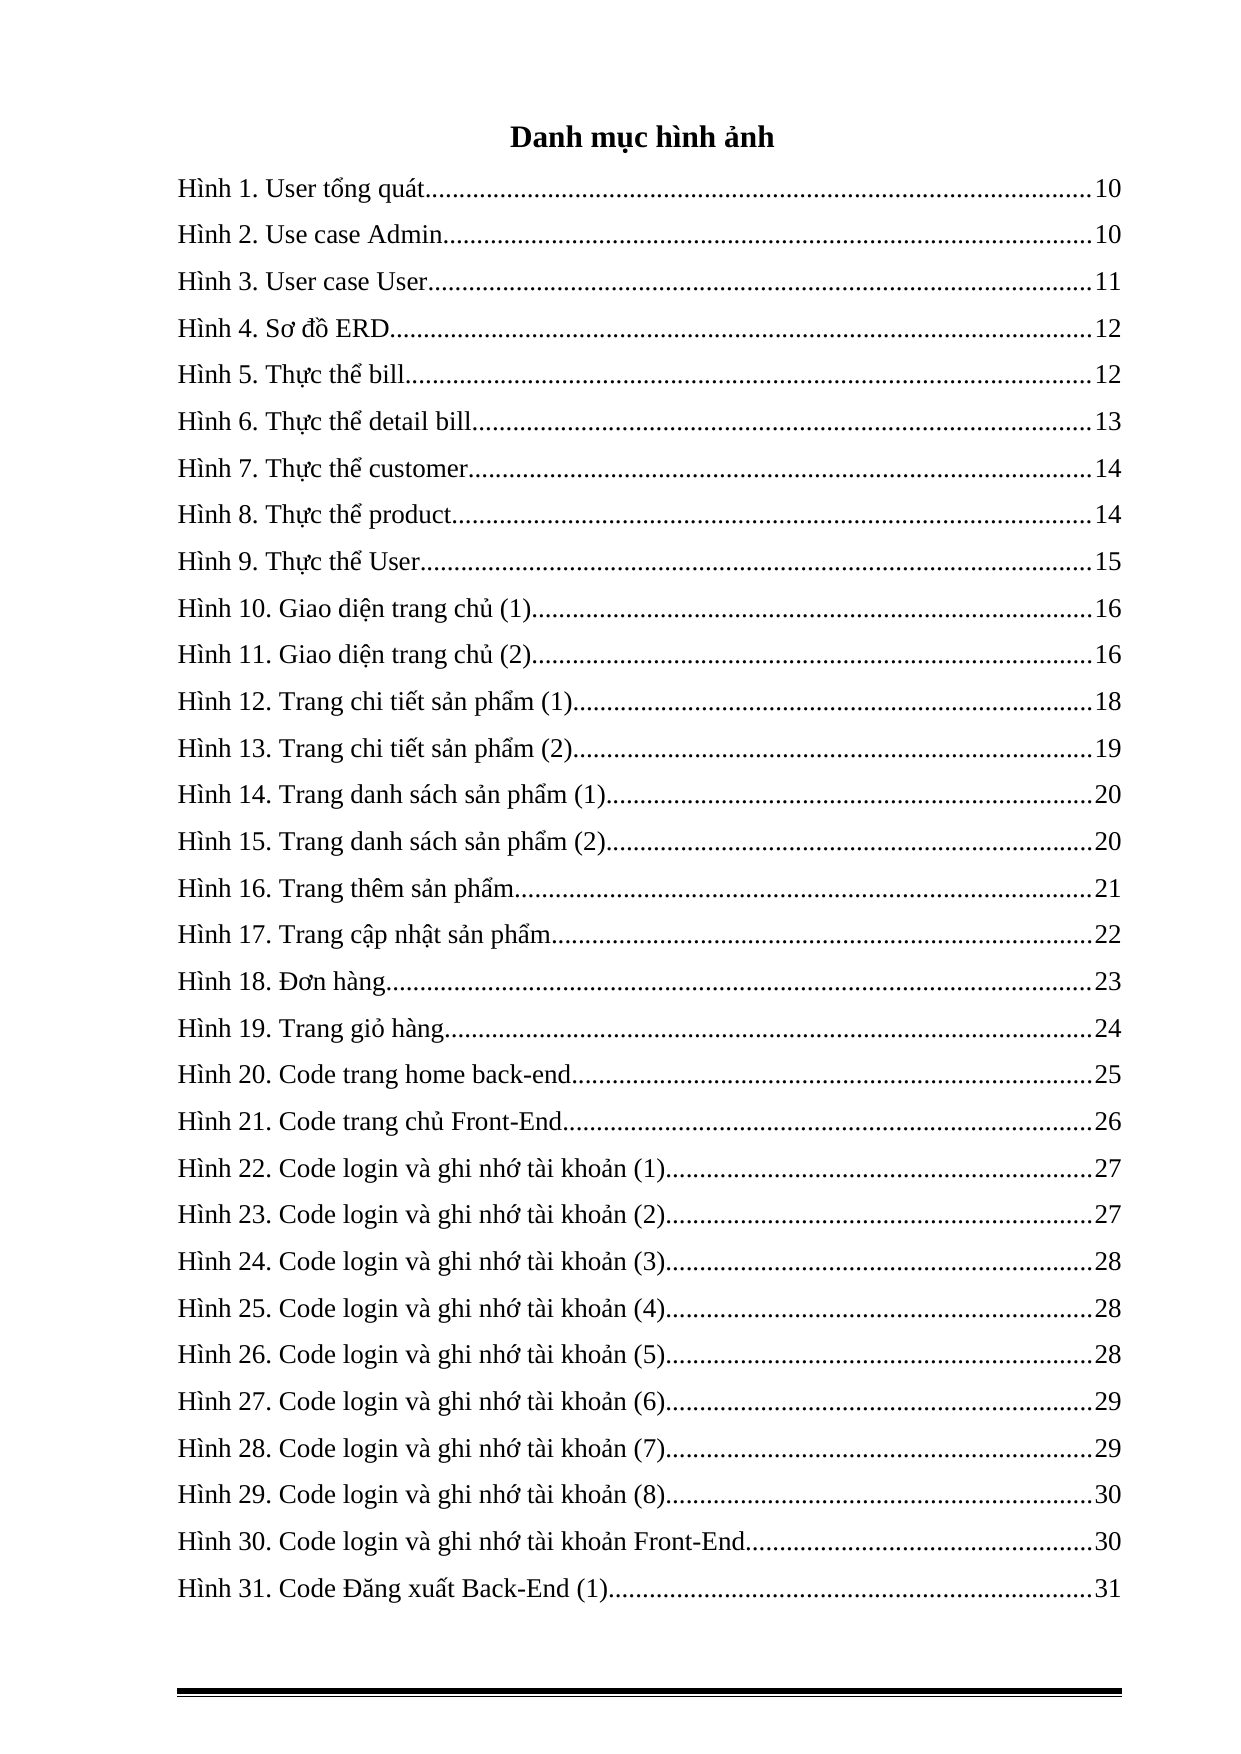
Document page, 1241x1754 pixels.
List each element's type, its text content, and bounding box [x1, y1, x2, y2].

text Hình 7. Thực thể customer 14 [177, 452, 1122, 483]
text Hình 18. Đơn hàng 23 [177, 965, 1122, 996]
text Hình 8. Thực thể product 14 [177, 499, 1122, 530]
text Hình 12. Trang chi tiết sản phẩm (1) 18 [177, 685, 1122, 716]
text Hình 3. User case User 11 [177, 265, 1122, 296]
text Hình 21. Code trang chủ Front-End 26 [177, 1105, 1122, 1136]
text Hình 31. Code Đăng xuất Back-End (1) 31 [177, 1572, 1122, 1603]
text Hình 30. Code login và ghi nhớ tài khoản Front-End 30 [177, 1525, 1122, 1556]
text Hình 9. Thực thể User 15 [177, 545, 1122, 576]
text Hình 11. Giao diện trang chủ (2) 16 [177, 639, 1122, 670]
text Hình 16. Trang thêm sản phẩm 21 [177, 872, 1122, 903]
text Hình 19. Trang giỏ hàng 24 [177, 1012, 1122, 1043]
text Hình 10. Giao diện trang chủ (1) 16 [177, 592, 1122, 623]
text Hình 4. Sơ đồ ERD 12 [177, 312, 1122, 343]
text Hình 20. Code trang home back-end 25 [177, 1059, 1122, 1090]
text Hình 24. Code login và ghi nhớ tài khoản (3) 28 [177, 1245, 1122, 1276]
text Hình 26. Code login và ghi nhớ tài khoản (5) 28 [177, 1339, 1122, 1370]
text Hình 25. Code login và ghi nhớ tài khoản (4) 28 [177, 1292, 1122, 1323]
text Hình 5. Thực thể bill 12 [177, 359, 1122, 390]
text Hình 14. Trang danh sách sản phẩm (1) 20 [177, 779, 1122, 810]
text Hình 28. Code login và ghi nhớ tài khoản (7) 29 [177, 1432, 1122, 1463]
text Hình 1. User tổng quát 10 [177, 172, 1122, 203]
text Hình 27. Code login và ghi nhớ tài khoản (6) 29 [177, 1385, 1122, 1416]
text Hình 6. Thực thể detail bill 13 [177, 405, 1122, 436]
text Hình 17. Trang cập nhật sản phẩm 22 [177, 919, 1122, 950]
text Hình 2. Use case Admin 10 [177, 219, 1122, 250]
text Hình 22. Code login và ghi nhớ tài khoản (1) 27 [177, 1152, 1122, 1183]
text Hình 29. Code login và ghi nhớ tài khoản (8) 30 [177, 1479, 1122, 1510]
text Hình 13. Trang chi tiết sản phẩm (2) 19 [177, 732, 1122, 763]
text Hình 15. Trang danh sách sản phẩm (2) 20 [177, 825, 1122, 856]
text Hình 23. Code login và ghi nhớ tài khoản (2) 27 [177, 1199, 1122, 1230]
text Danh mục hình ảnh [162, 118, 1122, 154]
